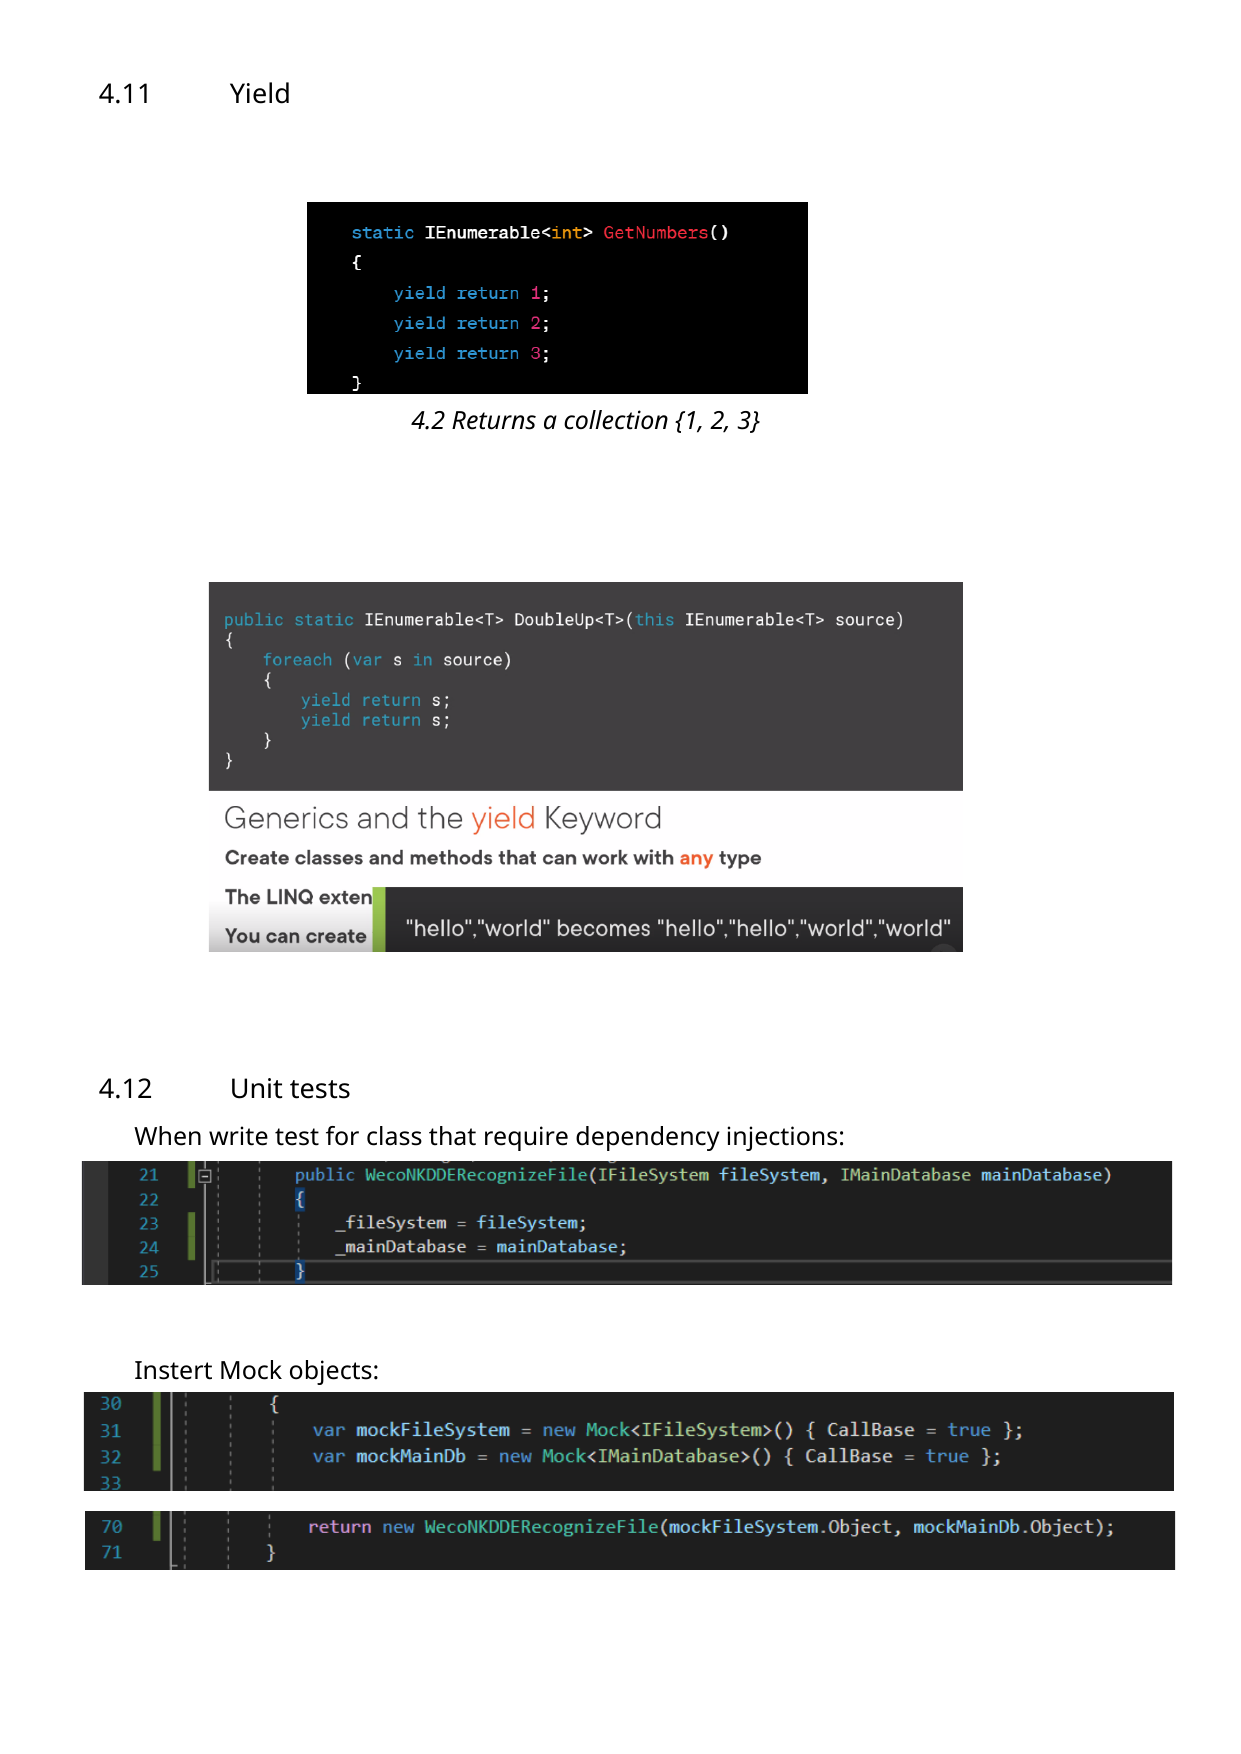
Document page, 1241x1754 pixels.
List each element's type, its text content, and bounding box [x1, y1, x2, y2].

picture [208, 582, 963, 952]
text Instert Mock objects: [134, 1352, 1165, 1386]
picture [81, 1161, 1173, 1285]
picture [83, 1392, 1174, 1491]
subtitle Unit tests [99, 1069, 1165, 1106]
text When write test for class that require dependency injections: [134, 1119, 1165, 1153]
picture [85, 1511, 1176, 1570]
picture [307, 202, 808, 394]
subtitle Yield [99, 75, 1165, 112]
